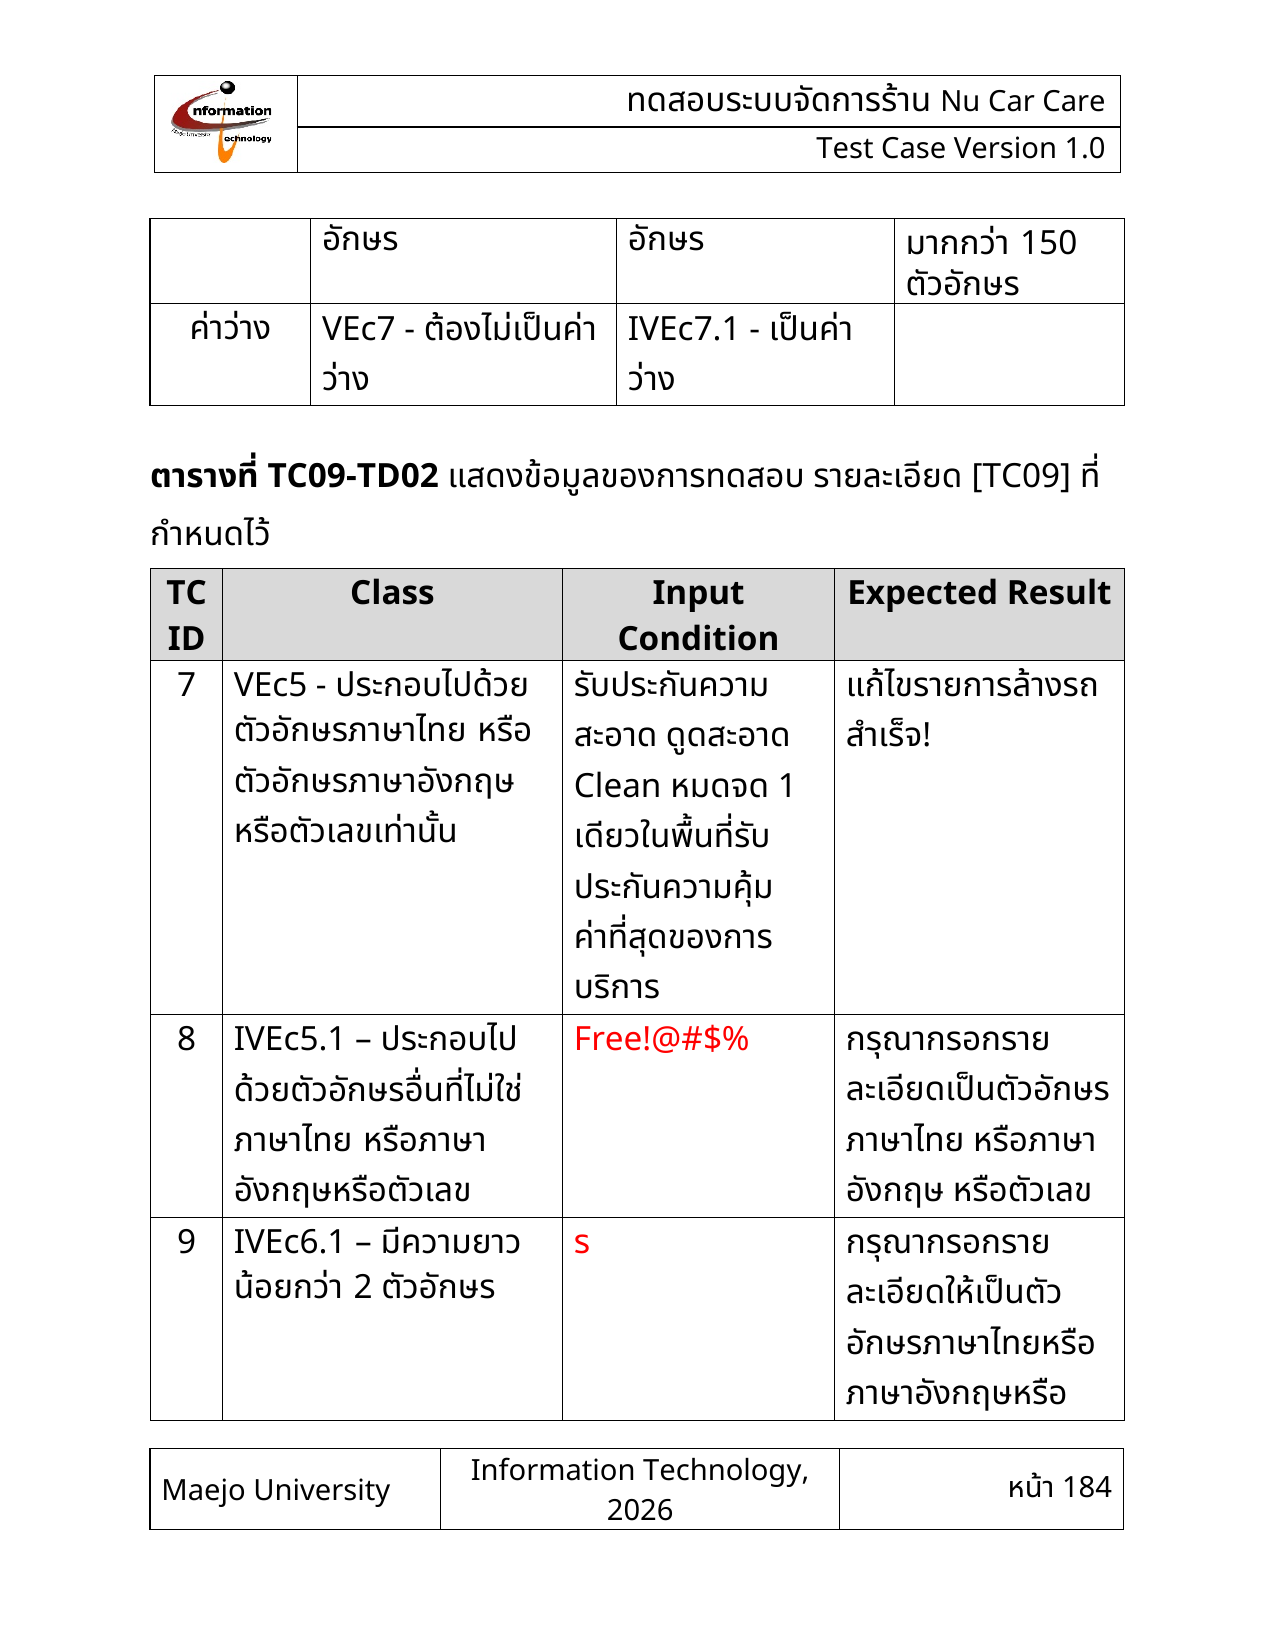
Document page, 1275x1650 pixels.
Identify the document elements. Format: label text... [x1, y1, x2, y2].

picture [170, 81, 272, 163]
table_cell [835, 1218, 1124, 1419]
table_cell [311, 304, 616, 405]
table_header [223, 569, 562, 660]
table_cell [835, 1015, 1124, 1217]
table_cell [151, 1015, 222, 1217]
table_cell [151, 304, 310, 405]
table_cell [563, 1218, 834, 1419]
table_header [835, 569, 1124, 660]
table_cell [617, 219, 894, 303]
text ตารางที่ TC09-TD02 แสดงข้อมูลของการทดสอบ รายละเอียด [TC09] ที่กำหนดไว้ [150, 452, 1125, 560]
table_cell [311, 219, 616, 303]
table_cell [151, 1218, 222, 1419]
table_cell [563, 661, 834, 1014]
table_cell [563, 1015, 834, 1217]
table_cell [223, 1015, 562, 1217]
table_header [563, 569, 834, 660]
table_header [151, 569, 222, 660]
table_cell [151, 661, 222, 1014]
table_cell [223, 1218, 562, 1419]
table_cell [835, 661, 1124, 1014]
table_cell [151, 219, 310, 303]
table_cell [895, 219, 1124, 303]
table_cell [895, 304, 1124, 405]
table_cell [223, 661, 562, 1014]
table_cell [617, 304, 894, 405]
